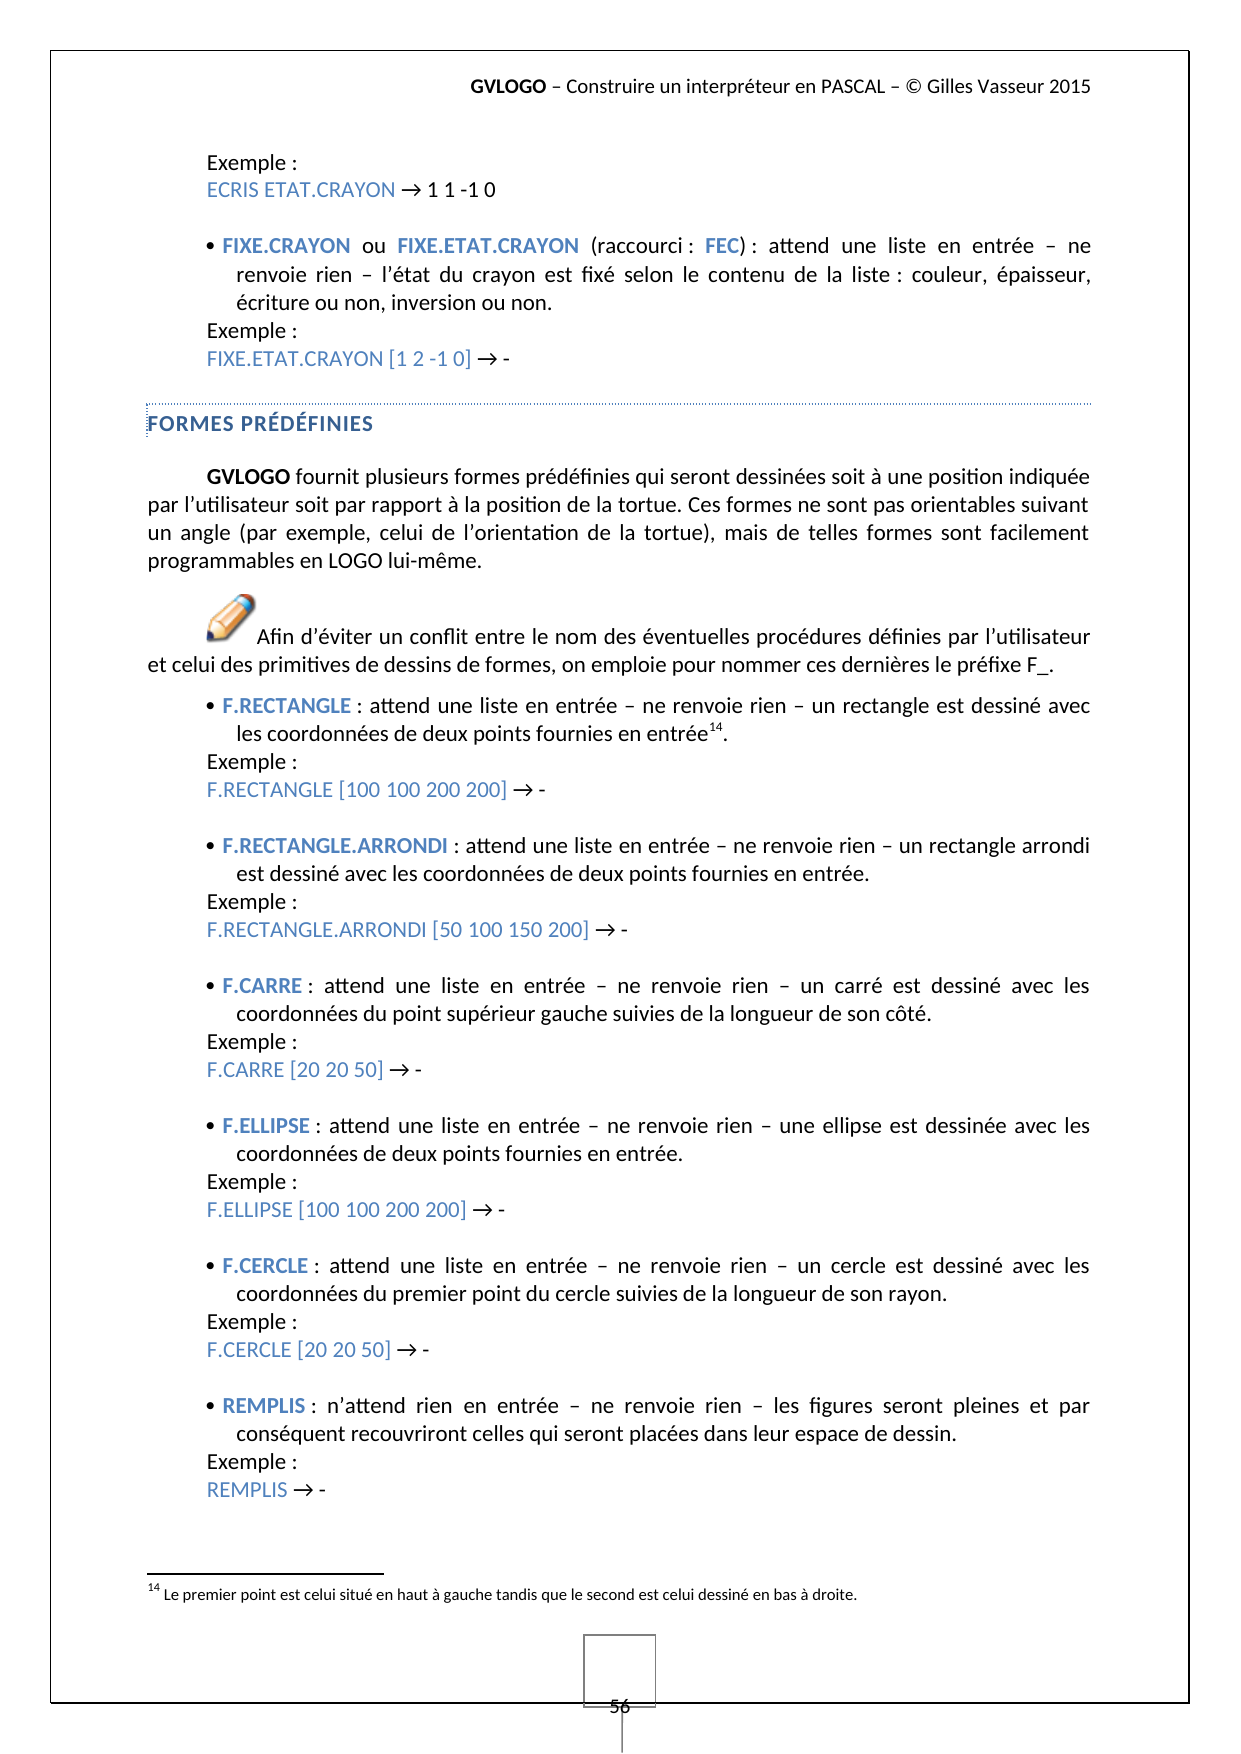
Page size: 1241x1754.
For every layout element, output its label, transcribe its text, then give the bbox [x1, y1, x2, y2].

text Exemple : [147, 1307, 1092, 1335]
text Exemple : [147, 1027, 1092, 1055]
text F.CARRE [20 20 50] → - [147, 1055, 1092, 1083]
text Exemple : [147, 148, 1092, 176]
list F.CARRE : attend une liste en entrée – ne renvoie rien – un carré est dessiné avec les coordonnées du point supérieur gauche suivies de la longueur de son côté. [207, 971, 1092, 1027]
text Exemple : [147, 747, 1092, 775]
text Exemple : [147, 887, 1092, 915]
text REMPLIS → - [147, 1476, 1092, 1503]
text Exemple : [147, 316, 1092, 344]
list F.ELLIPSE : attend une liste en entrée – ne renvoie rien – une ellipse est dessinée avec les coordonnées de deux points fournies en entrée. [207, 1111, 1092, 1167]
text FIXE.ETAT.CRAYON [1 2 -1 0] → - [147, 344, 1092, 372]
list F.RECTANGLE : attend une liste en entrée – ne renvoie rien – un rectangle est dessiné avec les coordonnées de deux points fournies en entrée. [207, 691, 1092, 747]
list F.CERCLE : attend une liste en entrée – ne renvoie rien – un cercle est dessiné avec les coordonnées du premier point du cercle suivies de la longueur de son rayon. [207, 1251, 1092, 1307]
list F.RECTANGLE.ARRONDI : attend une liste en entrée – ne renvoie rien – un rectangle arrondi est dessiné avec les coordonnées de deux points fournies en entrée. [207, 831, 1092, 887]
text Exemple : [147, 1167, 1092, 1195]
subtitle Formes prédéfinies [146, 403, 1092, 437]
list REMPLIS : n’attend rien en entrée – ne renvoie rien – les figures seront pleines et par conséquent recouvriront celles qui seront placées dans leur espace de dessin. [207, 1391, 1092, 1447]
text ECRIS ETAT.CRAYON → 1 1 -1 0 [147, 176, 1092, 204]
text F.ELLIPSE [100 100 200 200] → - [147, 1195, 1092, 1223]
text Afin d’éviter un conflit entre le nom des éventuelles procédures définies par l’utilisateur et celui des primitives de dessins de formes, on emploie pour nommer ces dernières le préfixe F_. [147, 595, 1092, 678]
text GVLOGO fournit plusieurs formes prédéfinies qui seront dessinées soit à une position indiquée par l’utilisateur soit par rapport à la position de la tortue. Ces formes ne sont pas orientables suivant un angle (par exemple, celui de l’orientation de la tortue), mais de telles formes sont facilement programmables en LOGO lui-même. [147, 462, 1092, 574]
text Exemple : [147, 1447, 1092, 1476]
picture [206, 594, 257, 645]
text F.CERCLE [20 20 50] → - [147, 1335, 1092, 1363]
list FIXE.CRAYON ou FIXE.ETAT.CRAYON (raccourci : FEC) : attend une liste en entrée – ne renvoie rien – l’état du crayon est fixé selon le contenu de la liste : couleur, épaisseur, écriture ou non, inversion ou non. [207, 232, 1092, 316]
text F.RECTANGLE.ARRONDI [50 100 150 200] → - [147, 915, 1092, 943]
text F.RECTANGLE [100 100 200 200] → - [147, 775, 1092, 803]
